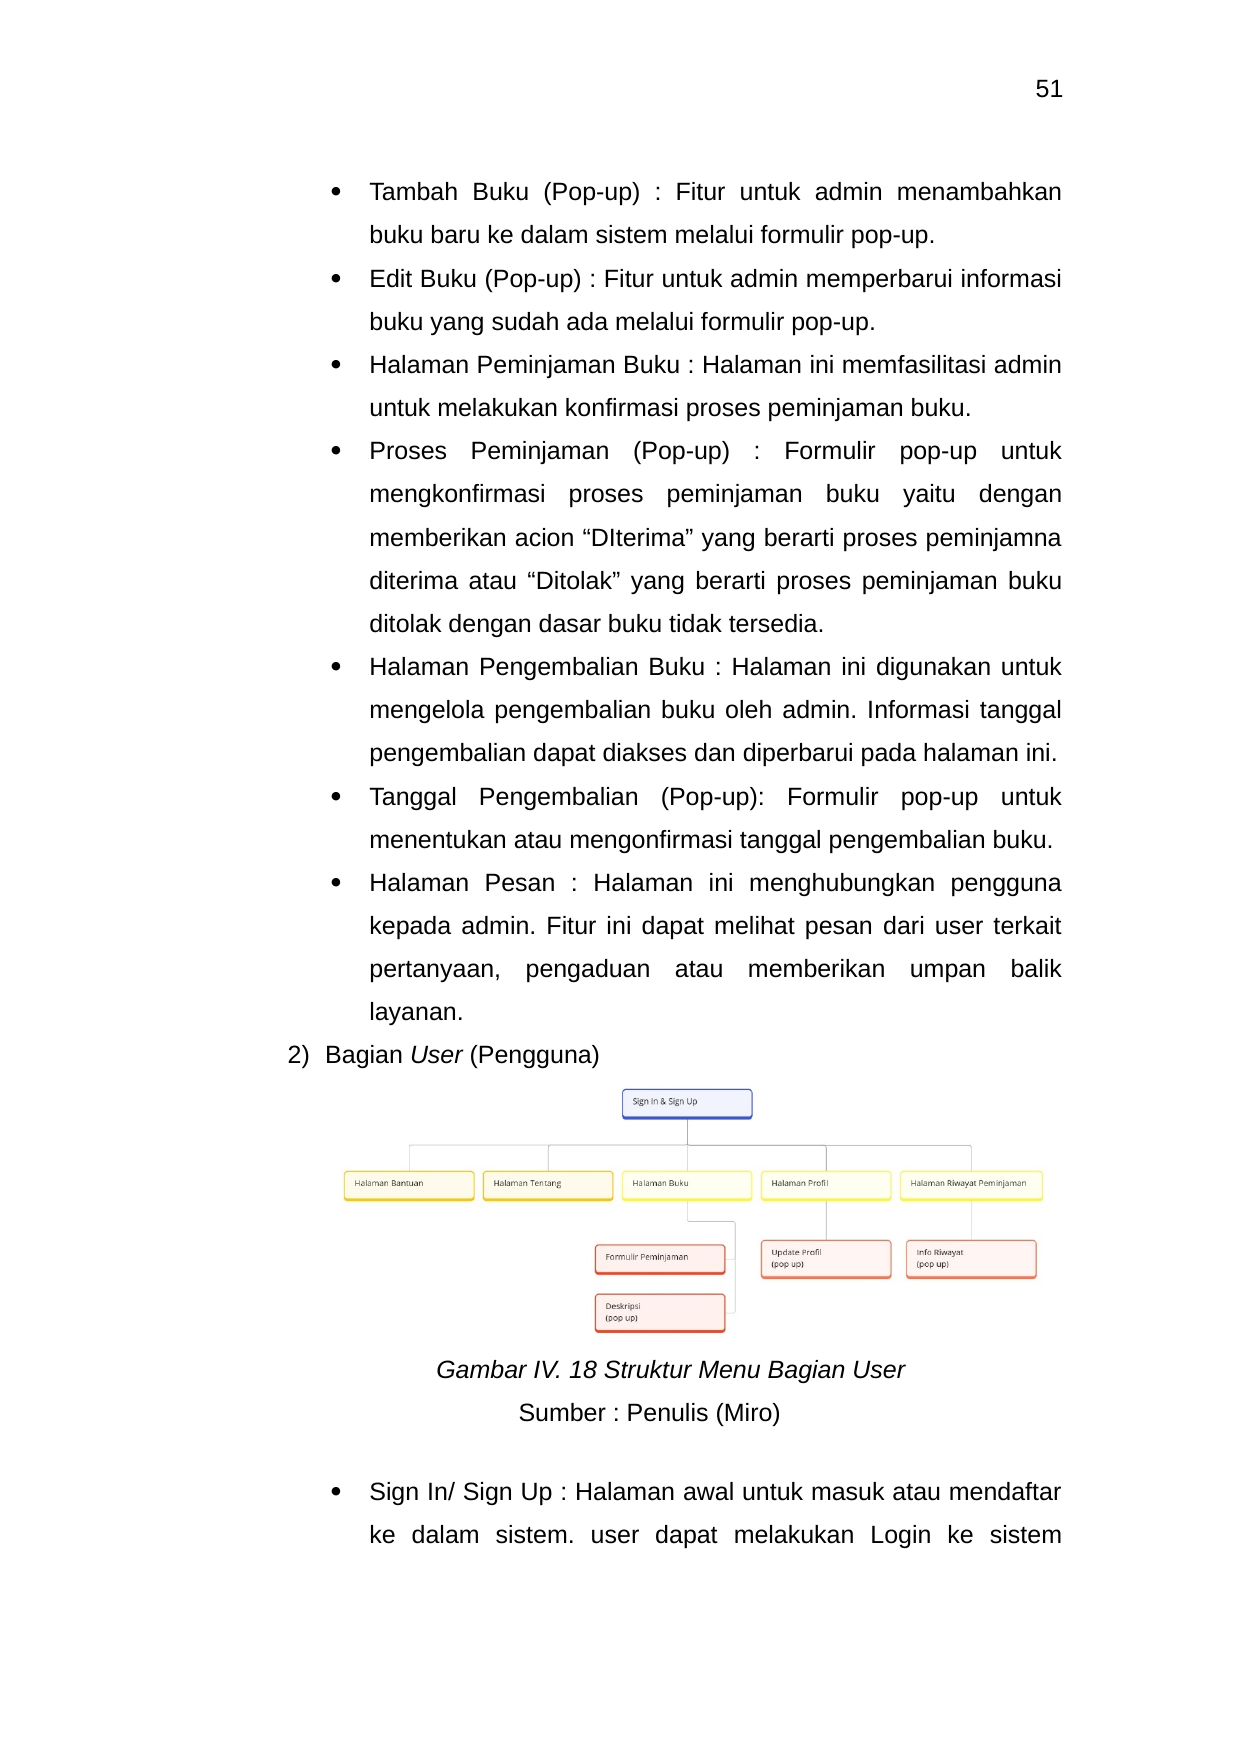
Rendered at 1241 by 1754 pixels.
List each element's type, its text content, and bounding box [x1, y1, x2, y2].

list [332, 1477, 1063, 1549]
list Proses Peminjaman (Pop-up) : Formulir pop-up untuk mengkonfirmasi proses peminjaman buku yaitu dengan memberikan acion “DIterima” yang berarti proses peminjamna diterima atau “Ditolak” yang berarti proses peminjaman buku ditolak dengan dasar buku tidak tersedia. [332, 436, 1063, 638]
list Tambah Buku (Pop-up) : Fitur untuk admin menambahkan buku baru ke dalam sistem melalui formulir pop-up. [332, 177, 1063, 249]
list Halaman Pesan : Halaman ini menghubungkan pengguna kepada admin. Fitur ini dapat melihat pesan dari user terkait pertanyaan, pengaduan atau memberikan umpan balik layanan. [332, 868, 1063, 1026]
list Halaman Pengembalian Buku : Halaman ini digunakan untuk mengelola pengembalian buku oleh admin. Informasi tanggal pengembalian dapat diakses dan diperbarui pada halaman ini. [332, 652, 1063, 767]
list Tanggal Pengembalian (Pop-up): Formulir pop-up untuk menentukan atau mengonfirmasi tanggal pengembalian buku. [332, 781, 1063, 853]
list Bagian User (Pengguna) [287, 1040, 1063, 1069]
list Edit Buku (Pop-up) : Fitur untuk admin memperbarui informasi buku yang sudah ada melalui formulir pop-up. [332, 263, 1063, 336]
list Halaman Peminjaman Buku : Halaman ini memfasilitasi admin untuk melakukan konfirmasi proses peminjaman buku. [332, 350, 1063, 422]
picture [339, 1083, 1049, 1341]
text Sumber : Penulis (Miro) [236, 1398, 1063, 1427]
